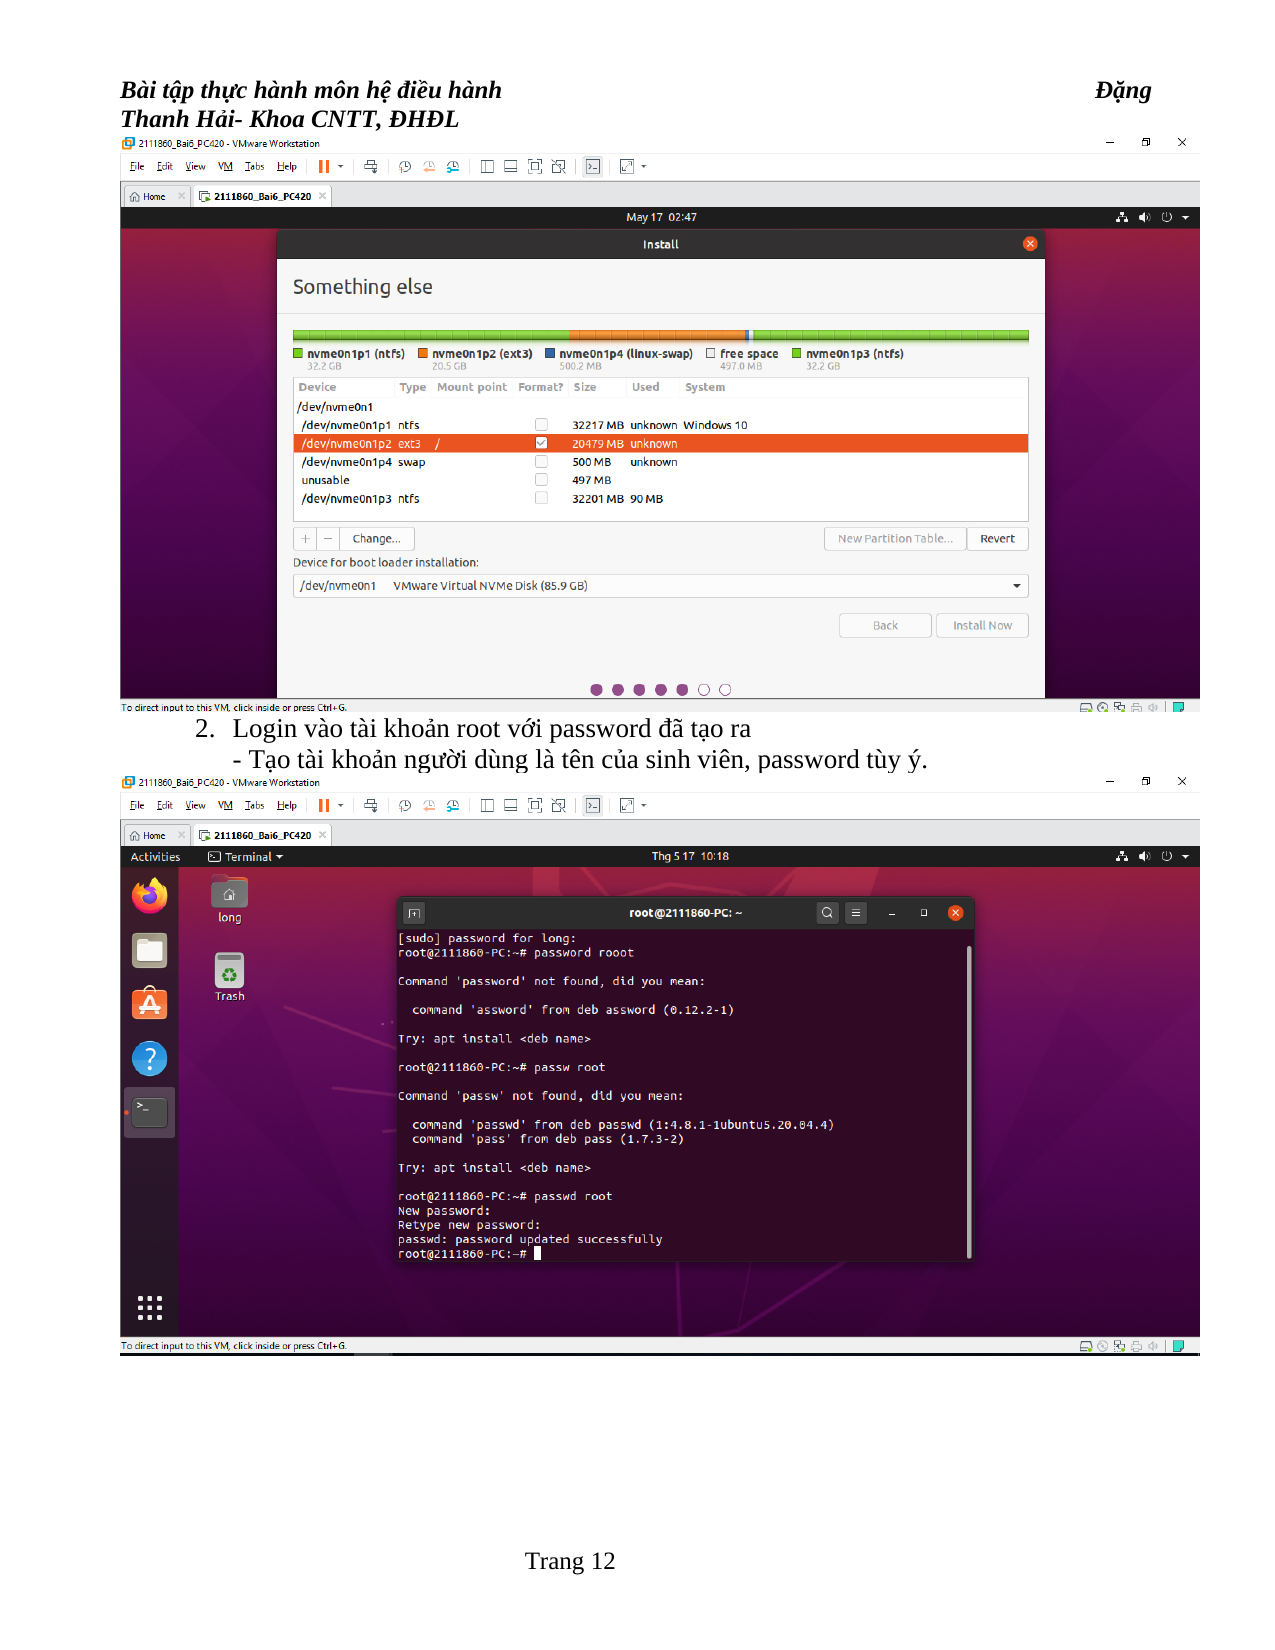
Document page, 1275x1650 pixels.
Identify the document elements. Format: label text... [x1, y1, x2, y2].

text - Tạo tài khoản người dùng là tên của sinh viên, password tùy ý. [195, 743, 1200, 773]
list Login vào tài khoản root với password đã tạo ra [195, 712, 1200, 743]
picture [120, 134, 1200, 712]
picture [120, 773, 1200, 1356]
